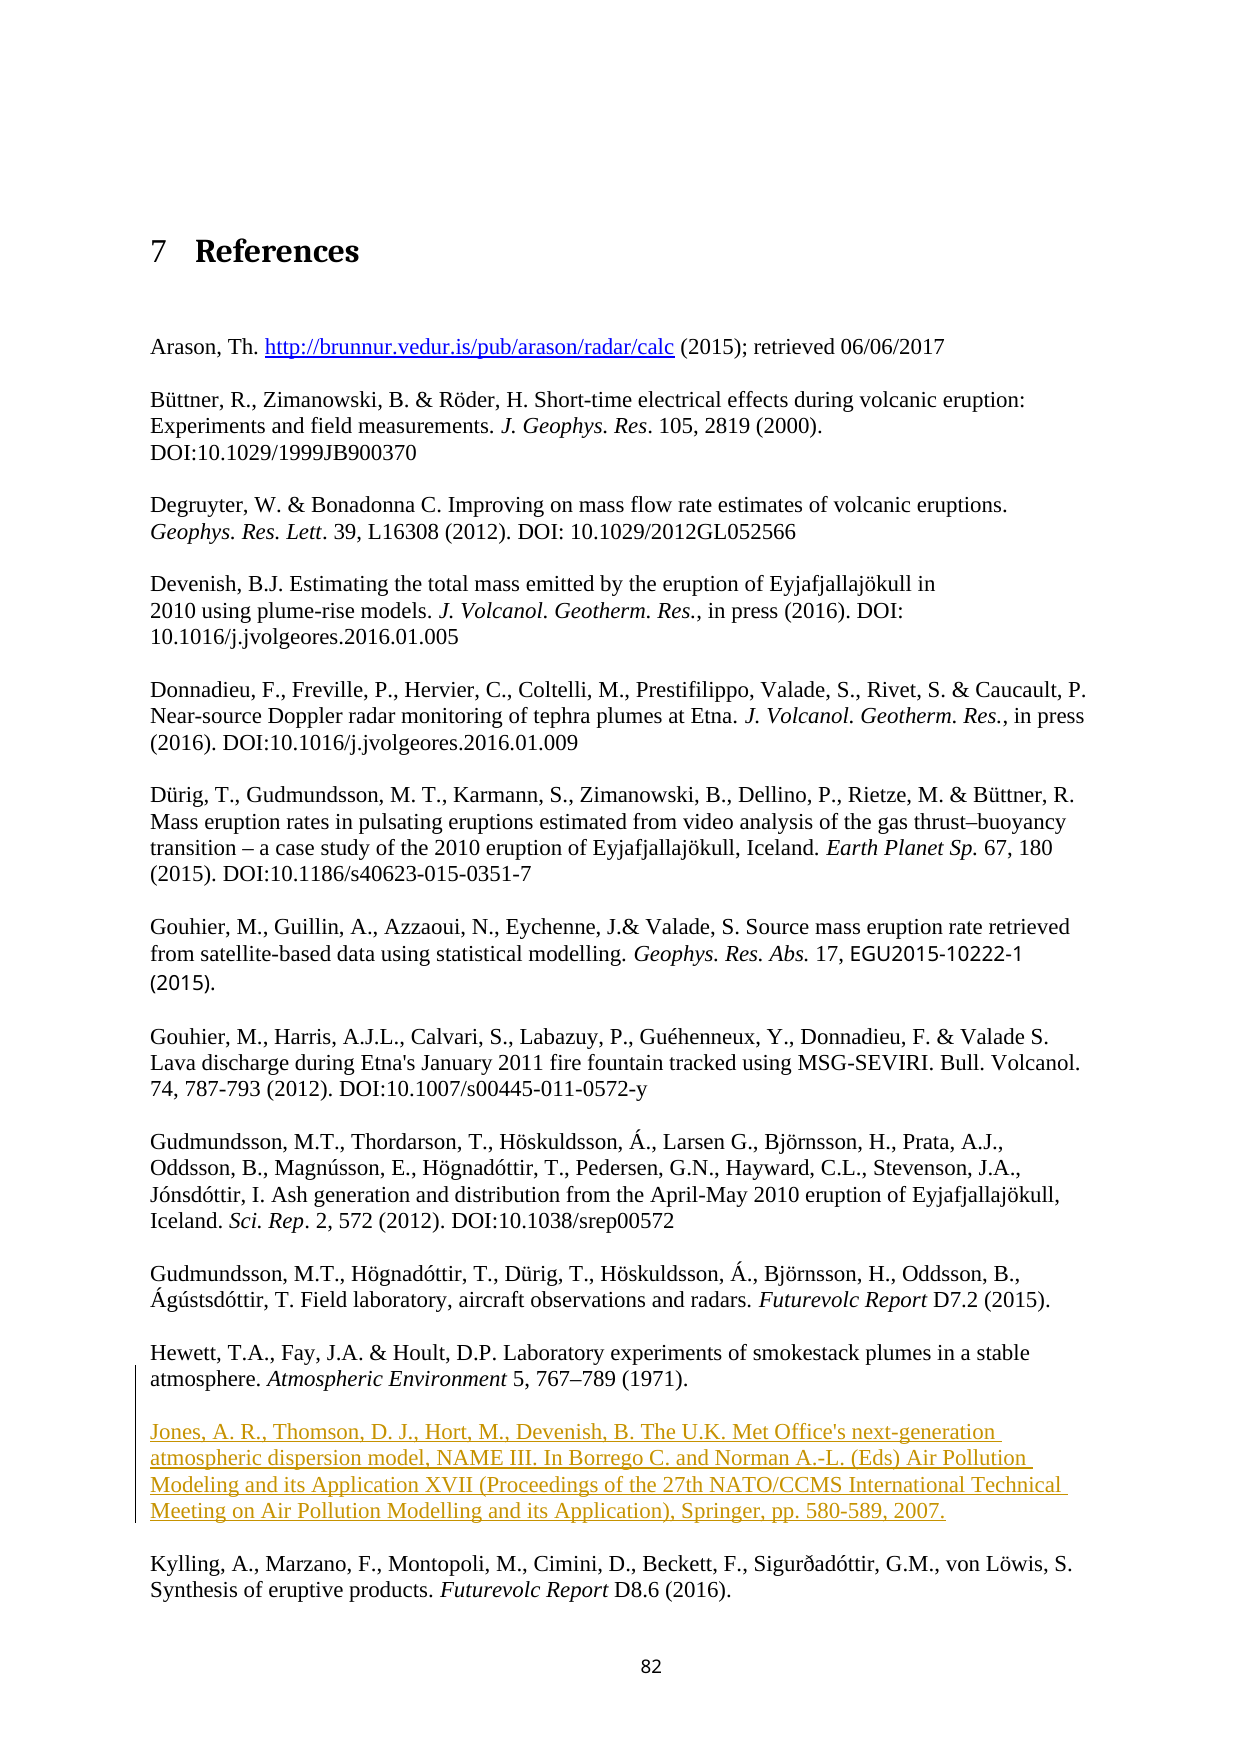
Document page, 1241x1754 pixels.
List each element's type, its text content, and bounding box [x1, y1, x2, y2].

text Degruyter, W. & Bonadonna C. Improving on mass flow rate estimates of volcanic eruptions. Geophys. Res. Lett. 39, L16308 (2012). DOI: 10.1029/2012GL052566 [150, 491, 1090, 544]
text Büttner, R., Zimanowski, B. & Röder, H. Short-time electrical effects during volcanic eruption: Experiments and field measurements. J. Geophys. Res. 105, 2819 (2000). DOI:10.1029/1999JB900370 [150, 386, 1090, 465]
text Gouhier, M., Guillin, A., Azzaoui, N., Eychenne, J.& Valade, S. Source mass eruption rate retrieved from satellite-based data using statistical modelling. Geophys. Res. Abs. 17, EGU2015-10222-1 (2015). [150, 913, 1090, 996]
text Hewett, T.A., Fay, J.A. & Hoult, D.P. Laboratory experiments of smokestack plumes in a stable atmosphere. Atmospheric Environment 5, 767–789 (1971). [150, 1339, 1090, 1392]
text Donnadieu, F., Freville, P., Hervier, C., Coltelli, M., Prestifilippo, Valade, S., Rivet, S. & Caucault, P. Near-source Doppler radar monitoring of tephra plumes at Etna. J. Volcanol. Geotherm. Res., in press (2016). DOI:10.1016/j.jvolgeores.2016.01.009 [150, 676, 1090, 755]
subtitle References [150, 232, 1090, 271]
text Gudmundsson, M.T., Thordarson, T., Höskuldsson, Á., Larsen G., Björnsson, H., Prata, A.J., Oddsson, B., Magnússon, E., Högnadóttir, T., Pedersen, G.N., Hayward, C.L., Stevenson, J.A., Jónsdóttir, I. Ash generation and distribution from the April-May 2010 eruption of Eyjafjallajökull, Iceland. Sci. Rep. 2, 572 (2012). DOI:10.1038/srep00572 [150, 1128, 1090, 1233]
text Dürig, T., Gudmundsson, M. T., Karmann, S., Zimanowski, B., Dellino, P., Rietze, M. & Büttner, R. Mass eruption rates in pulsating eruptions estimated from video analysis of the gas thrust–buoyancy transition – a case study of the 2010 eruption of Eyjafjallajökull, Iceland. Earth Planet Sp. 67, 180 (2015). DOI:10.1186/s40623-015-0351-7 [150, 781, 1090, 887]
text Arason, Th. http://brunnur.vedur.is/pub/arason/radar/calc (2015); retrieved 06/06/2017 [150, 333, 1090, 360]
text Kylling, A., Marzano, F., Montopoli, M., Cimini, D., Beckett, F., Sigurðadóttir, G.M., von Löwis, S. Synthesis of eruptive products. Futurevolc Report D8.6 (2016). [150, 1550, 1090, 1602]
text Devenish, B.J. Estimating the total mass emitted by the eruption of Eyjafjallajökull in [150, 571, 1090, 597]
text 2010 using plume-rise models. J. Volcanol. Geotherm. Res., in press (2016). DOI: 10.1016/j.jvolgeores.2016.01.005 [150, 597, 1090, 649]
text Gudmundsson, M.T., Högnadóttir, T., Dürig, T., Höskuldsson, Á., Björnsson, H., Oddsson, B., Ágústsdóttir, T. Field laboratory, aircraft observations and radars. Futurevolc Report D7.2 (2015). [150, 1260, 1090, 1313]
text Gouhier, M., Harris, A.J.L., Calvari, S., Labazuy, P., Guéhenneux, Y., Donnadieu, F. & Valade S. Lava discharge during Etna's January 2011 fire fountain tracked using MSG-SEVIRI. Bull. Volcanol. 74, 787-793 (2012). DOI:10.1007/s00445-011-0572-y [150, 1023, 1090, 1102]
